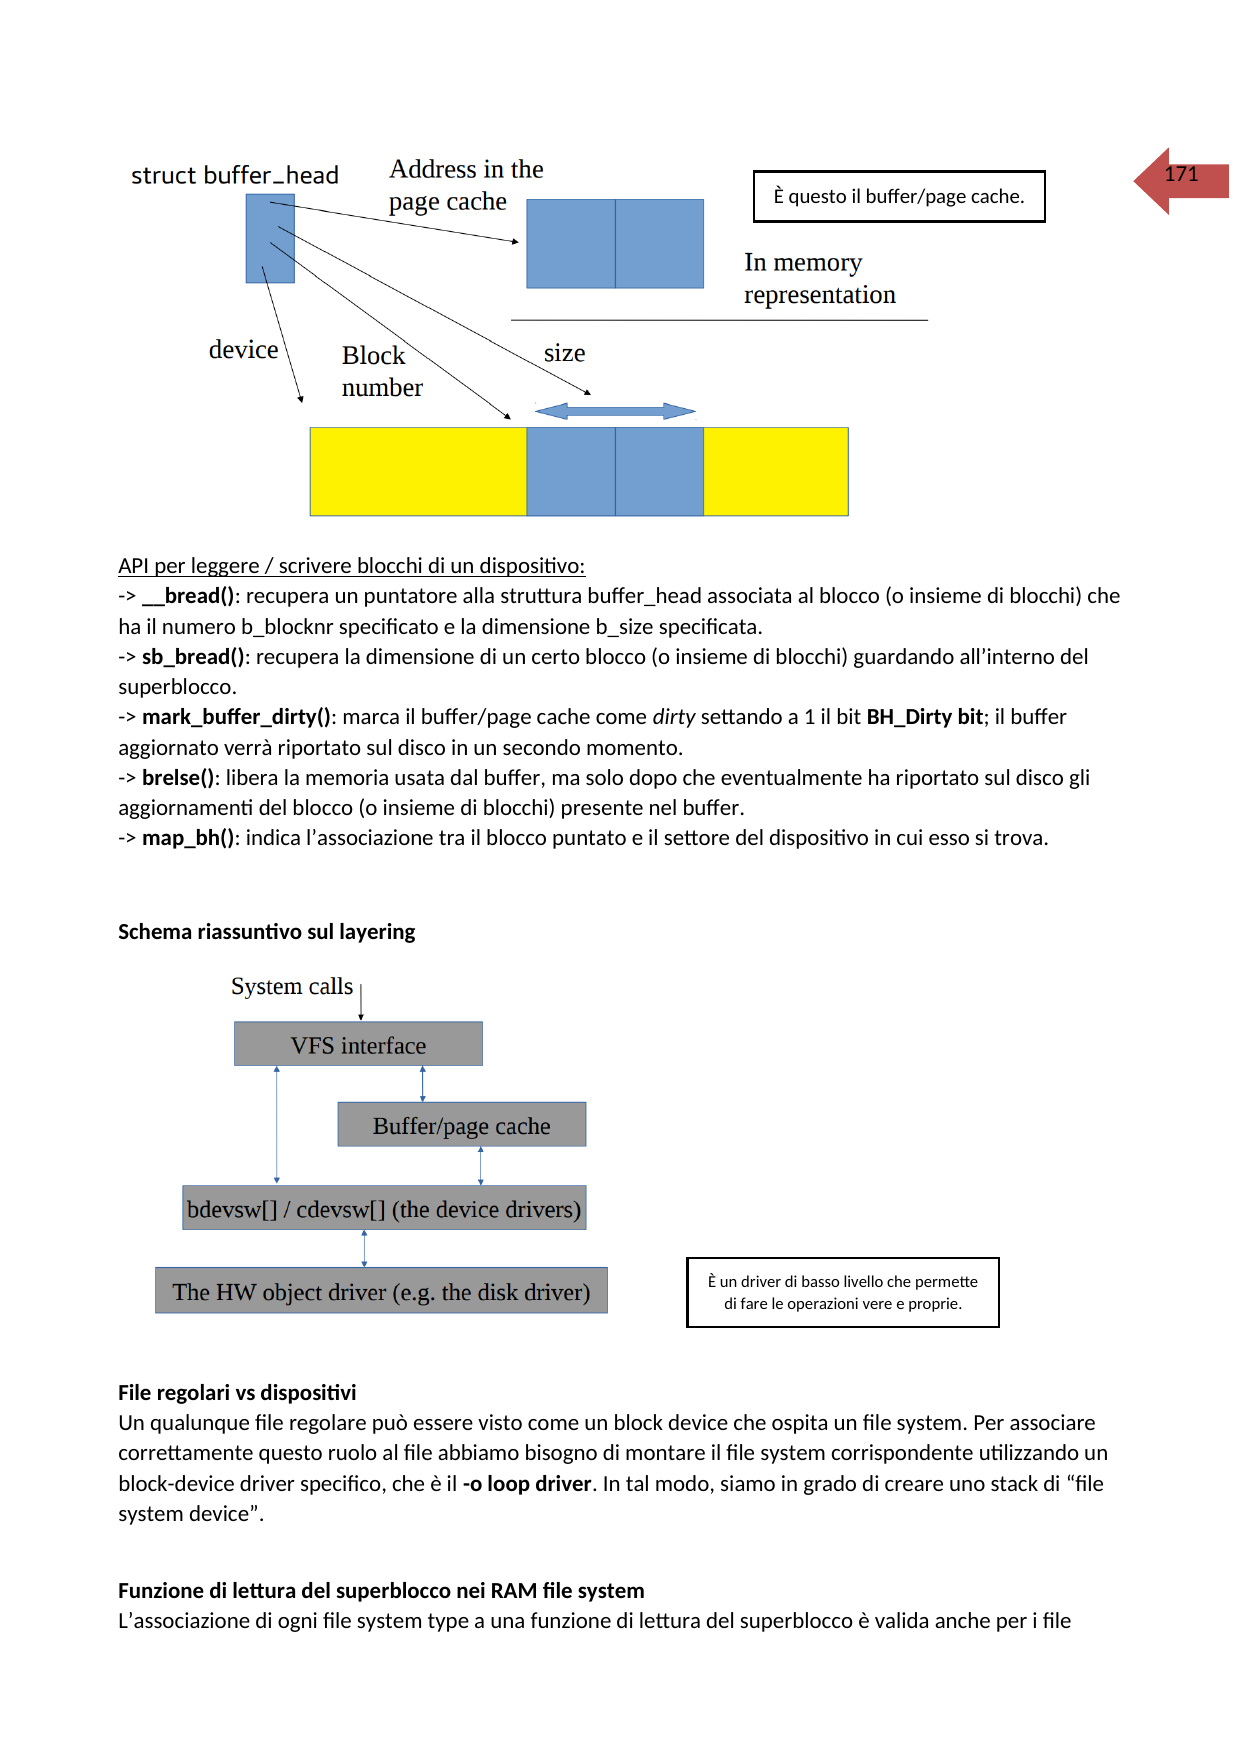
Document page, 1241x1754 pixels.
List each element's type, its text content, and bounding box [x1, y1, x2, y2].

picture [118, 147, 944, 533]
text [118, 1546, 1122, 1634]
text API per leggere / scrivere blocchi di un dispositivo: -> __bread(): recupera un puntatore alla struttura buffer_head associata al blocco (o insieme di blocchi) che ha il numero b_blocknr specificato e la dimensione b_size specificata. -> sb_bread(): recupera la dimensione di un certo blocco (o insieme di blocchi) guardando all’interno del superblocco. -> mark_buffer_dirty(): marca il buffer/page cache come dirty settando a 1 il bit BH_Dirty bit; il buffer aggiornato verrà riportato sul disco in un secondo momento. -> brelse(): libera la memoria usata dal buffer, ma solo dopo che eventualmente ha riportato sul disco gli aggiornamenti del blocco (o insieme di blocchi) presente nel buffer. -> map_bh(): indica l’associazione tra il blocco puntato e il settore del dispositivo in cui esso si trova. [118, 551, 1122, 851]
picture [118, 963, 639, 1329]
text File regolari vs dispositivi Un qualunque file regolare può essere visto come un block device che ospita un file system. Per associare correttamente questo ruolo al file abbiamo bisogno di montare il file system corrispondente utilizzando un block-device driver specifico, che è il -o loop driver. In tal modo, siamo in grado di creare uno stack di “file system device”. [118, 1348, 1122, 1527]
text Schema riassuntivo sul layering [118, 917, 1122, 945]
